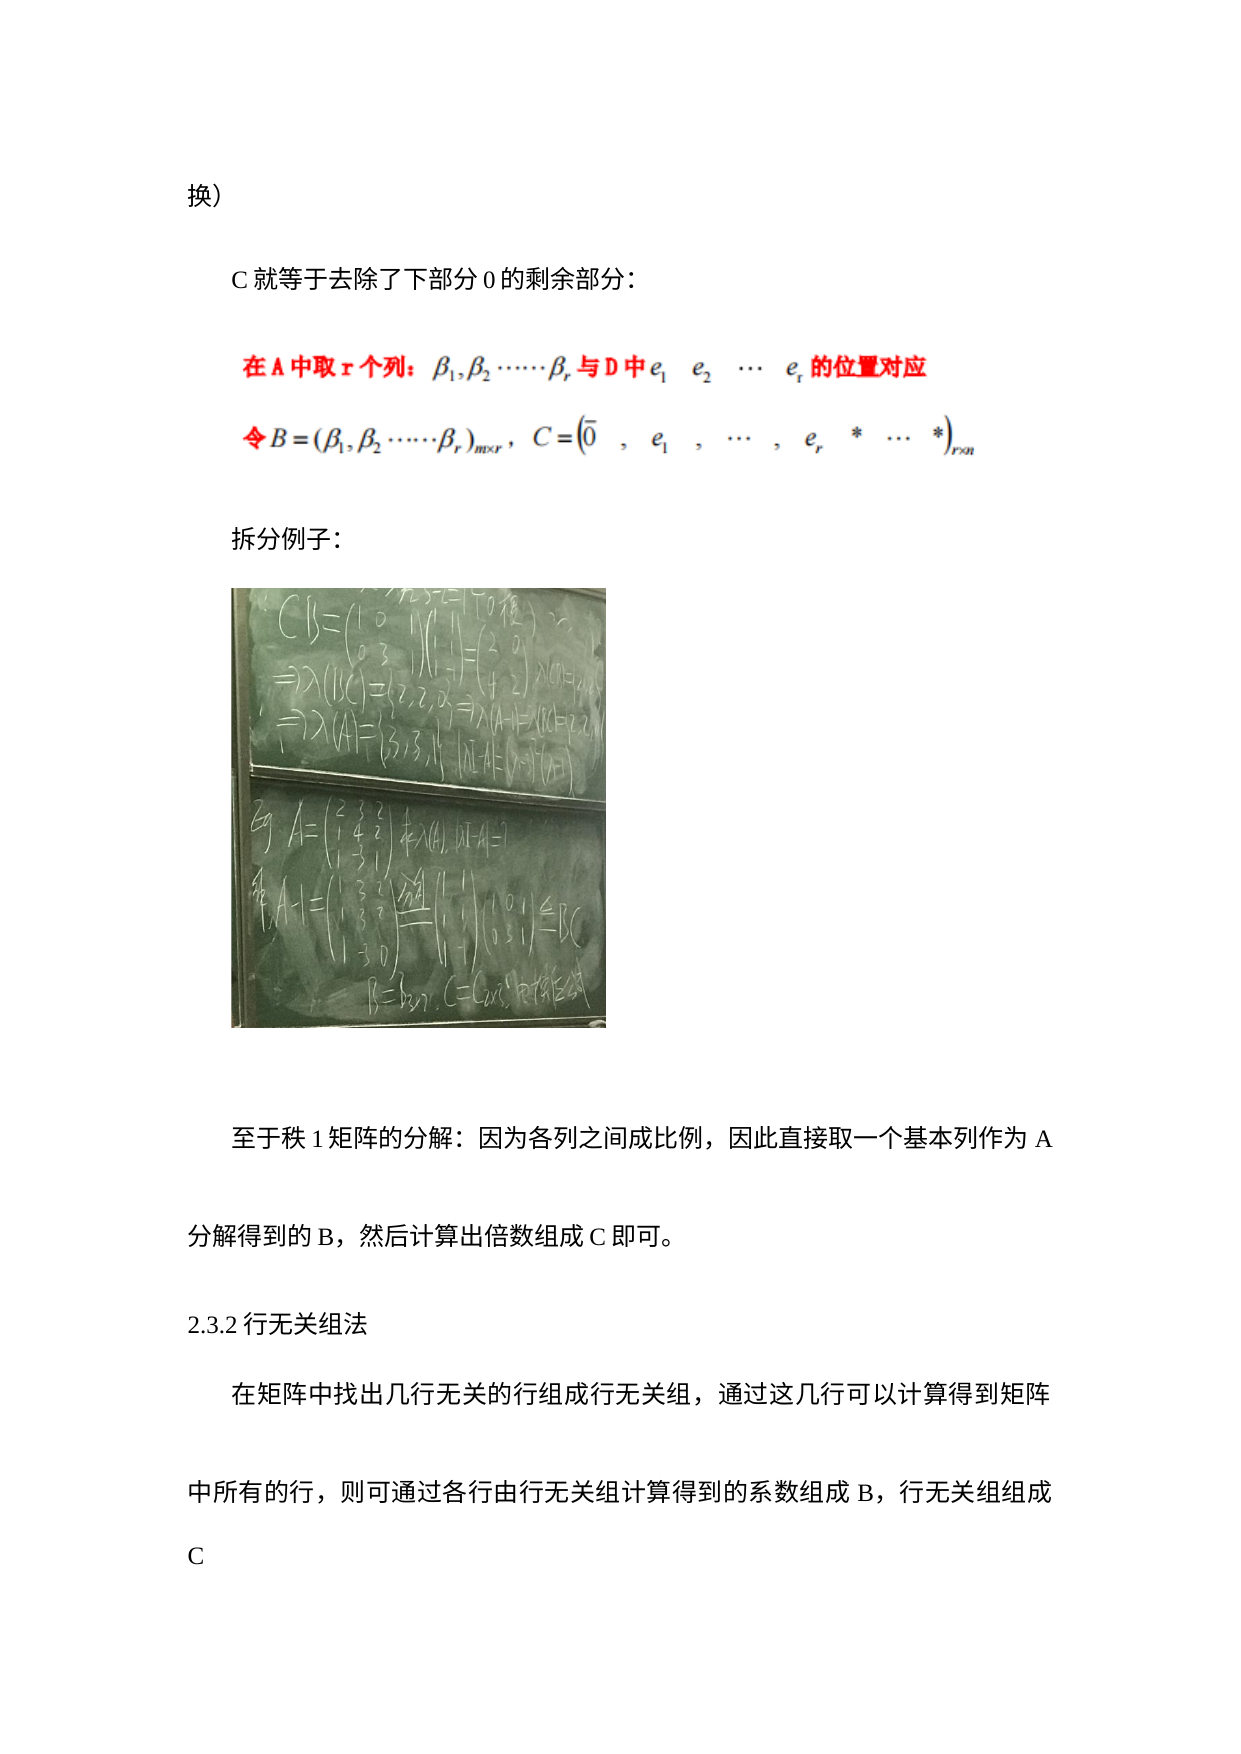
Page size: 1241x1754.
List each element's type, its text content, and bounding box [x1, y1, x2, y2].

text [187, 162, 1053, 227]
text 拆分例子： [187, 505, 1053, 570]
subtitle 2.3.2 行无关组法 [187, 1290, 1053, 1355]
text C就等于去除了下部分0的剩余部分： [187, 245, 1053, 310]
text 在矩阵中找出几行无关的行组成行无关组，通过这几行可以计算得到矩阵中所有的行，则可通过各行由行无关组计算得到的系数组成B，行无关组组成C [187, 1361, 1053, 1572]
picture [231, 328, 1057, 466]
text 至于秩1矩阵的分解：因为各列之间成比例，因此直接取一个基本列作为A分解得到的B，然后计算出倍数组成C即可。 [187, 1104, 1053, 1267]
picture [231, 588, 606, 1028]
